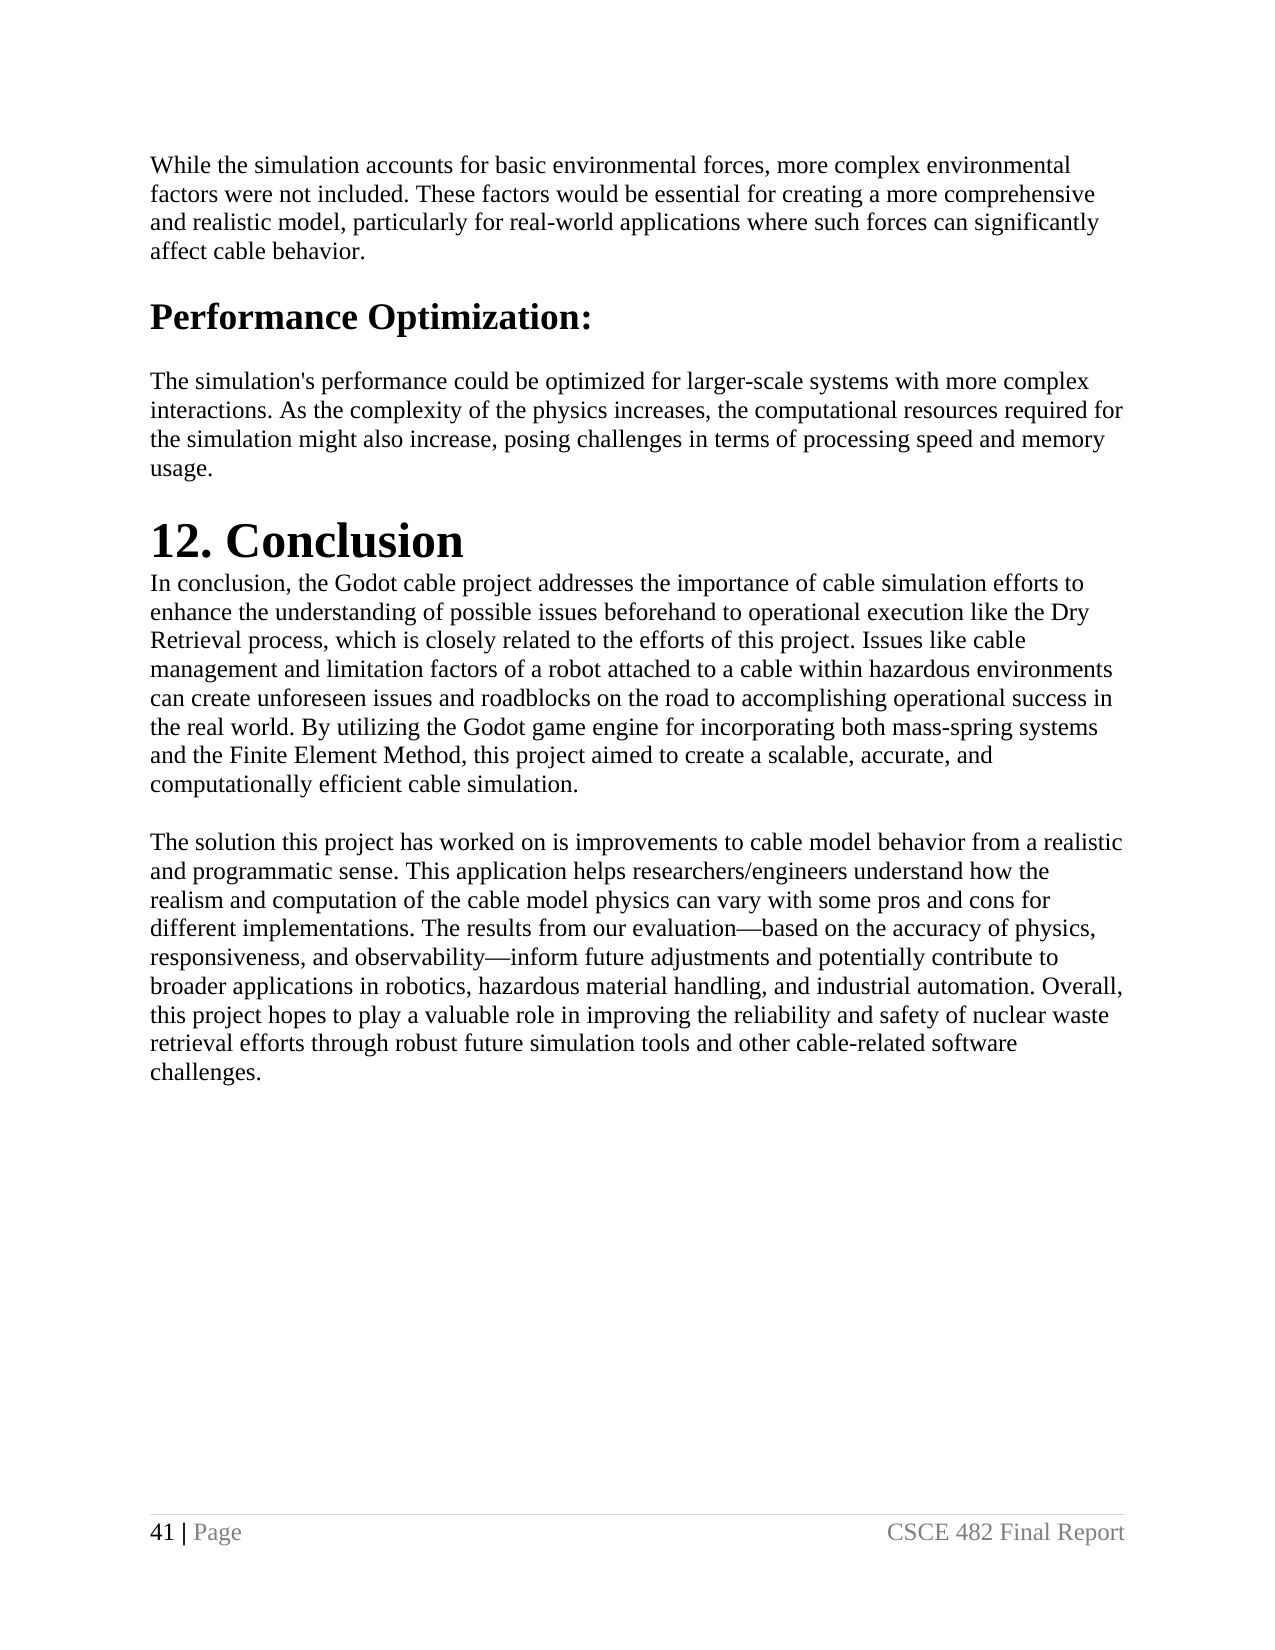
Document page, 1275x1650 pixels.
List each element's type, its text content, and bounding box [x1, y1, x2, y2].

text The simulation's performance could be optimized for larger-scale systems with more complex interactions. As the complexity of the physics increases, the computational resources required for the simulation might also increase, posing challenges in terms of processing speed and memory usage. [150, 366, 1125, 481]
text The solution this project has worked on is improvements to cable model behavior from a realistic and programmatic sense. This application helps researchers/engineers understand how the realism and computation of the cable model physics can vary with some pros and cons for different implementations. The results from our evaluation—based on the accuracy of physics, responsiveness, and observability—inform future adjustments and potentially contribute to broader applications in robotics, hazardous material handling, and industrial automation. Overall, this project hopes to play a valuable role in improving the reliability and safety of nuclear waste retrieval efforts through robust future simulation tools and other cable-related software challenges. [150, 827, 1125, 1086]
subtitle Performance Optimization: [150, 294, 1125, 337]
subtitle 12. Conclusion [150, 511, 1125, 568]
text In conclusion, the Godot cable project addresses the importance of cable simulation efforts to enhance the understanding of possible issues beforehand to operational execution like the Dry Retrieval process, which is closely related to the efforts of this project. Issues like cable management and limitation factors of a robot attached to a cable within hazardous environments can create unforeseen issues and roadblocks on the road to accomplishing operational success in the real world. By utilizing the Godot game engine for incorporating both mass-spring systems and the Finite Element Method, this project aimed to create a scalable, accurate, and computationally efficient cable simulation. [150, 568, 1125, 798]
text While the simulation accounts for basic environmental forces, more complex environmental factors were not included. These factors would be essential for creating a more comprehensive and realistic model, particularly for real-world applications where such forces can significantly affect cable behavior. [150, 150, 1125, 265]
